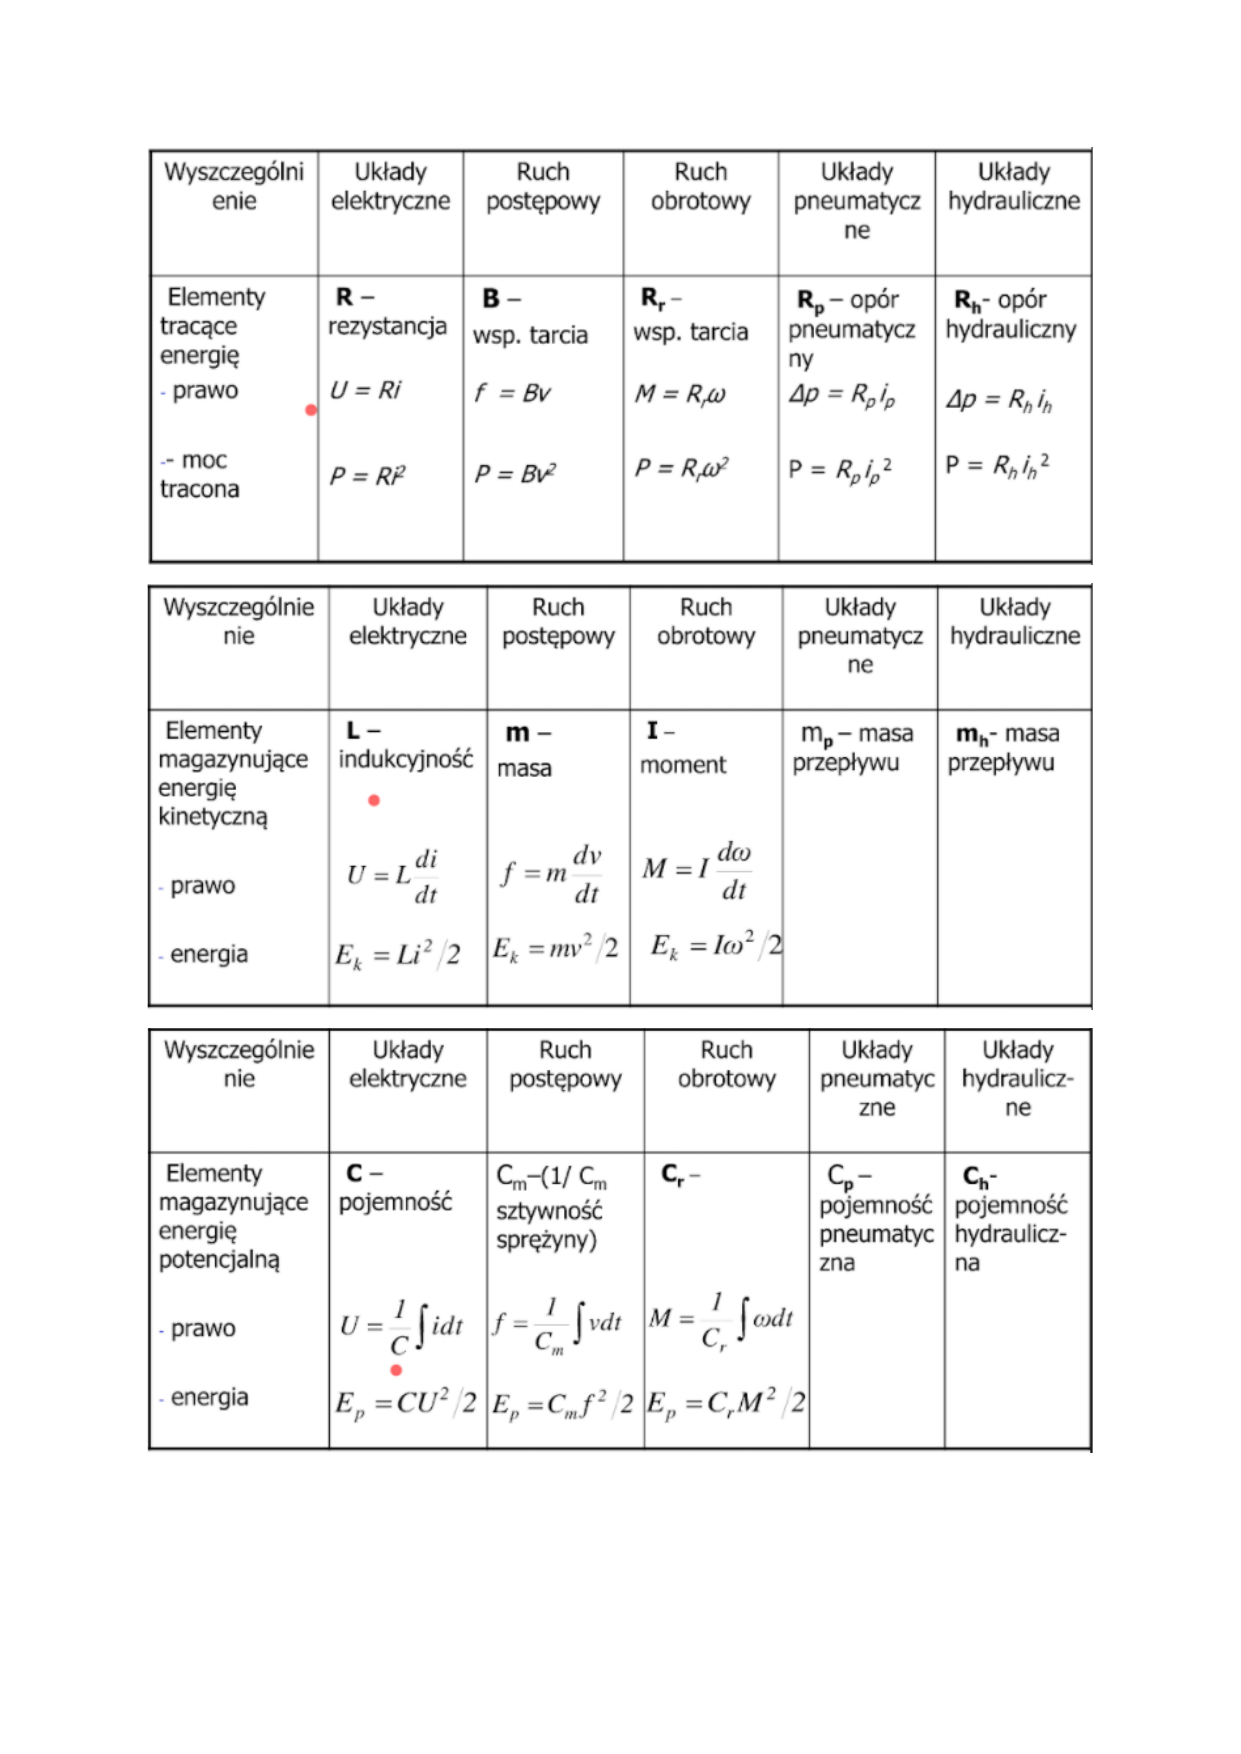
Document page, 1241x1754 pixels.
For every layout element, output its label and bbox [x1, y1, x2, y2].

picture [147, 1028, 1093, 1453]
picture [147, 147, 1093, 565]
picture [147, 583, 1093, 1010]
